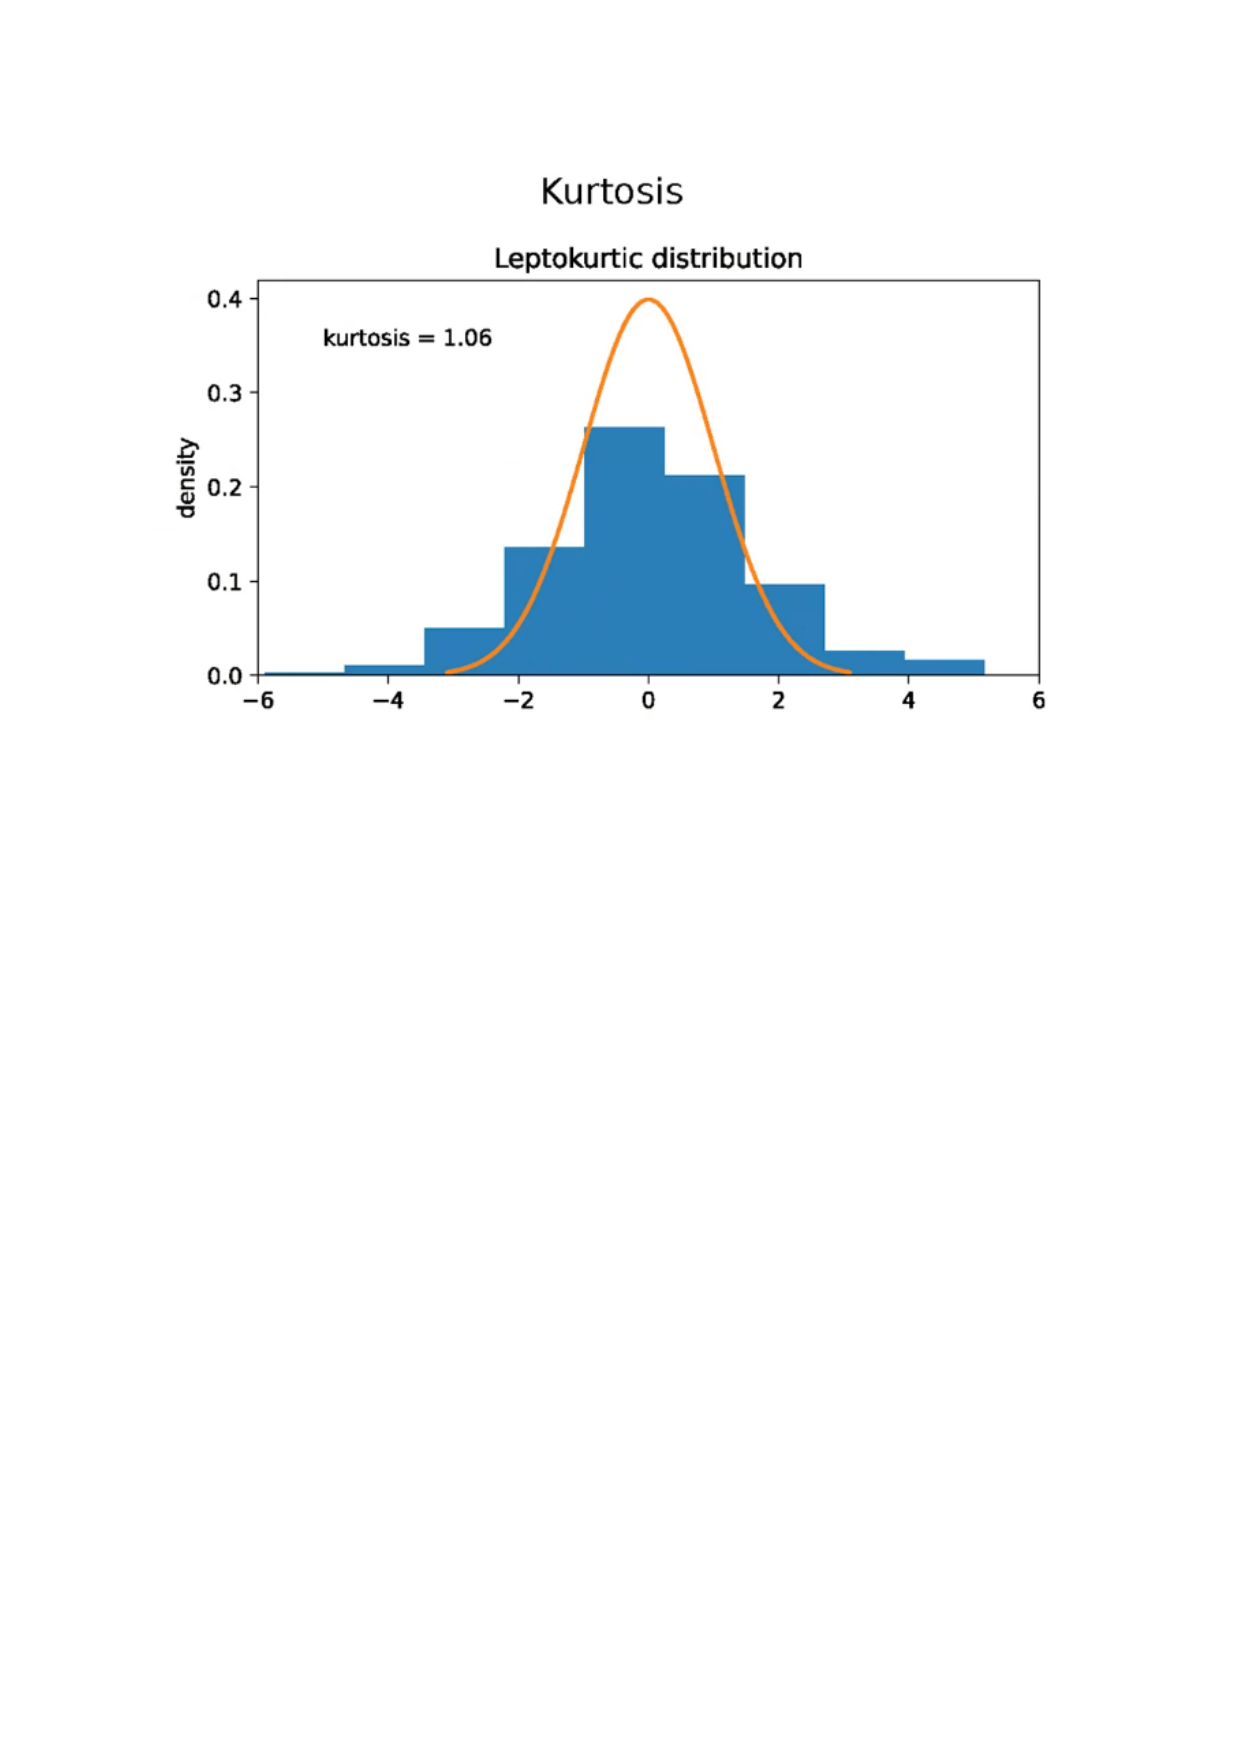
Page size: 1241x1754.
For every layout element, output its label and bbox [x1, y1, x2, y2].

picture [150, 150, 1091, 741]
